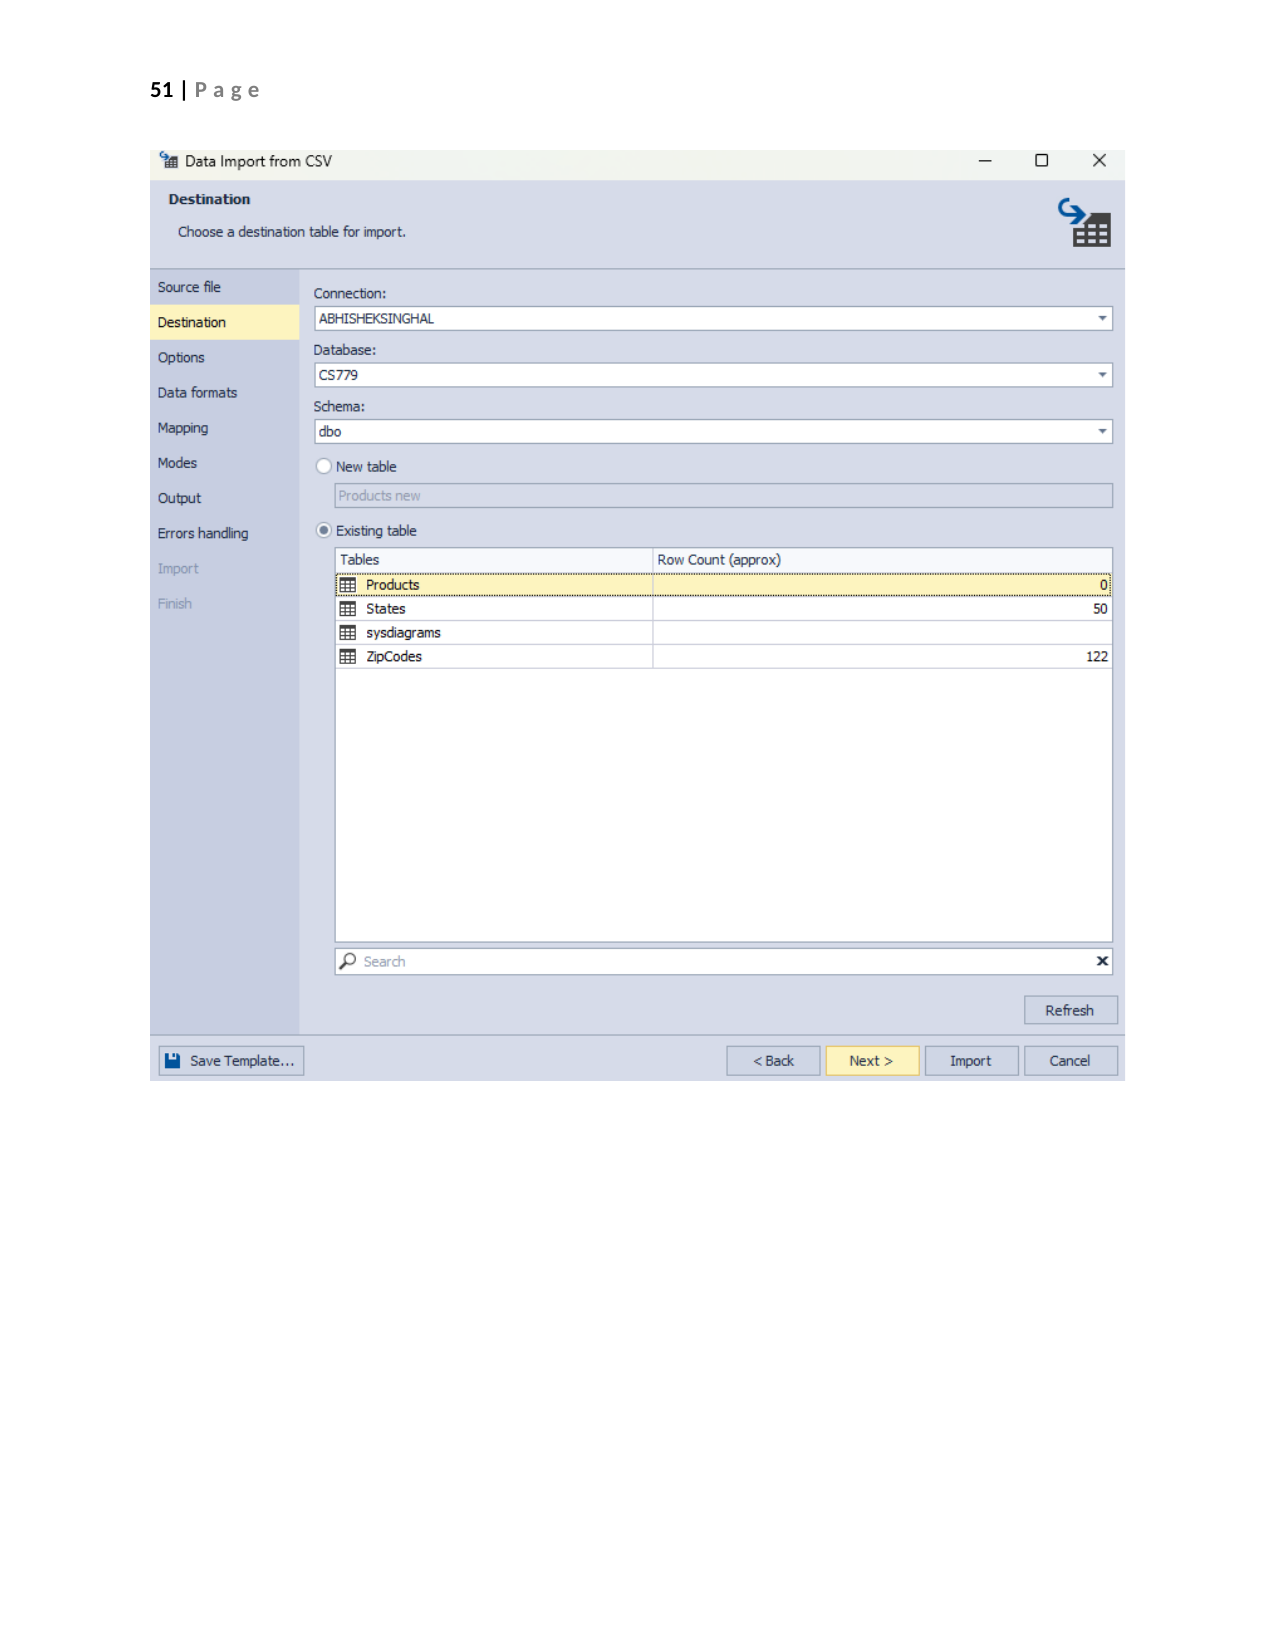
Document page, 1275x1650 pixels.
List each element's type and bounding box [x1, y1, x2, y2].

picture [150, 150, 1125, 1081]
